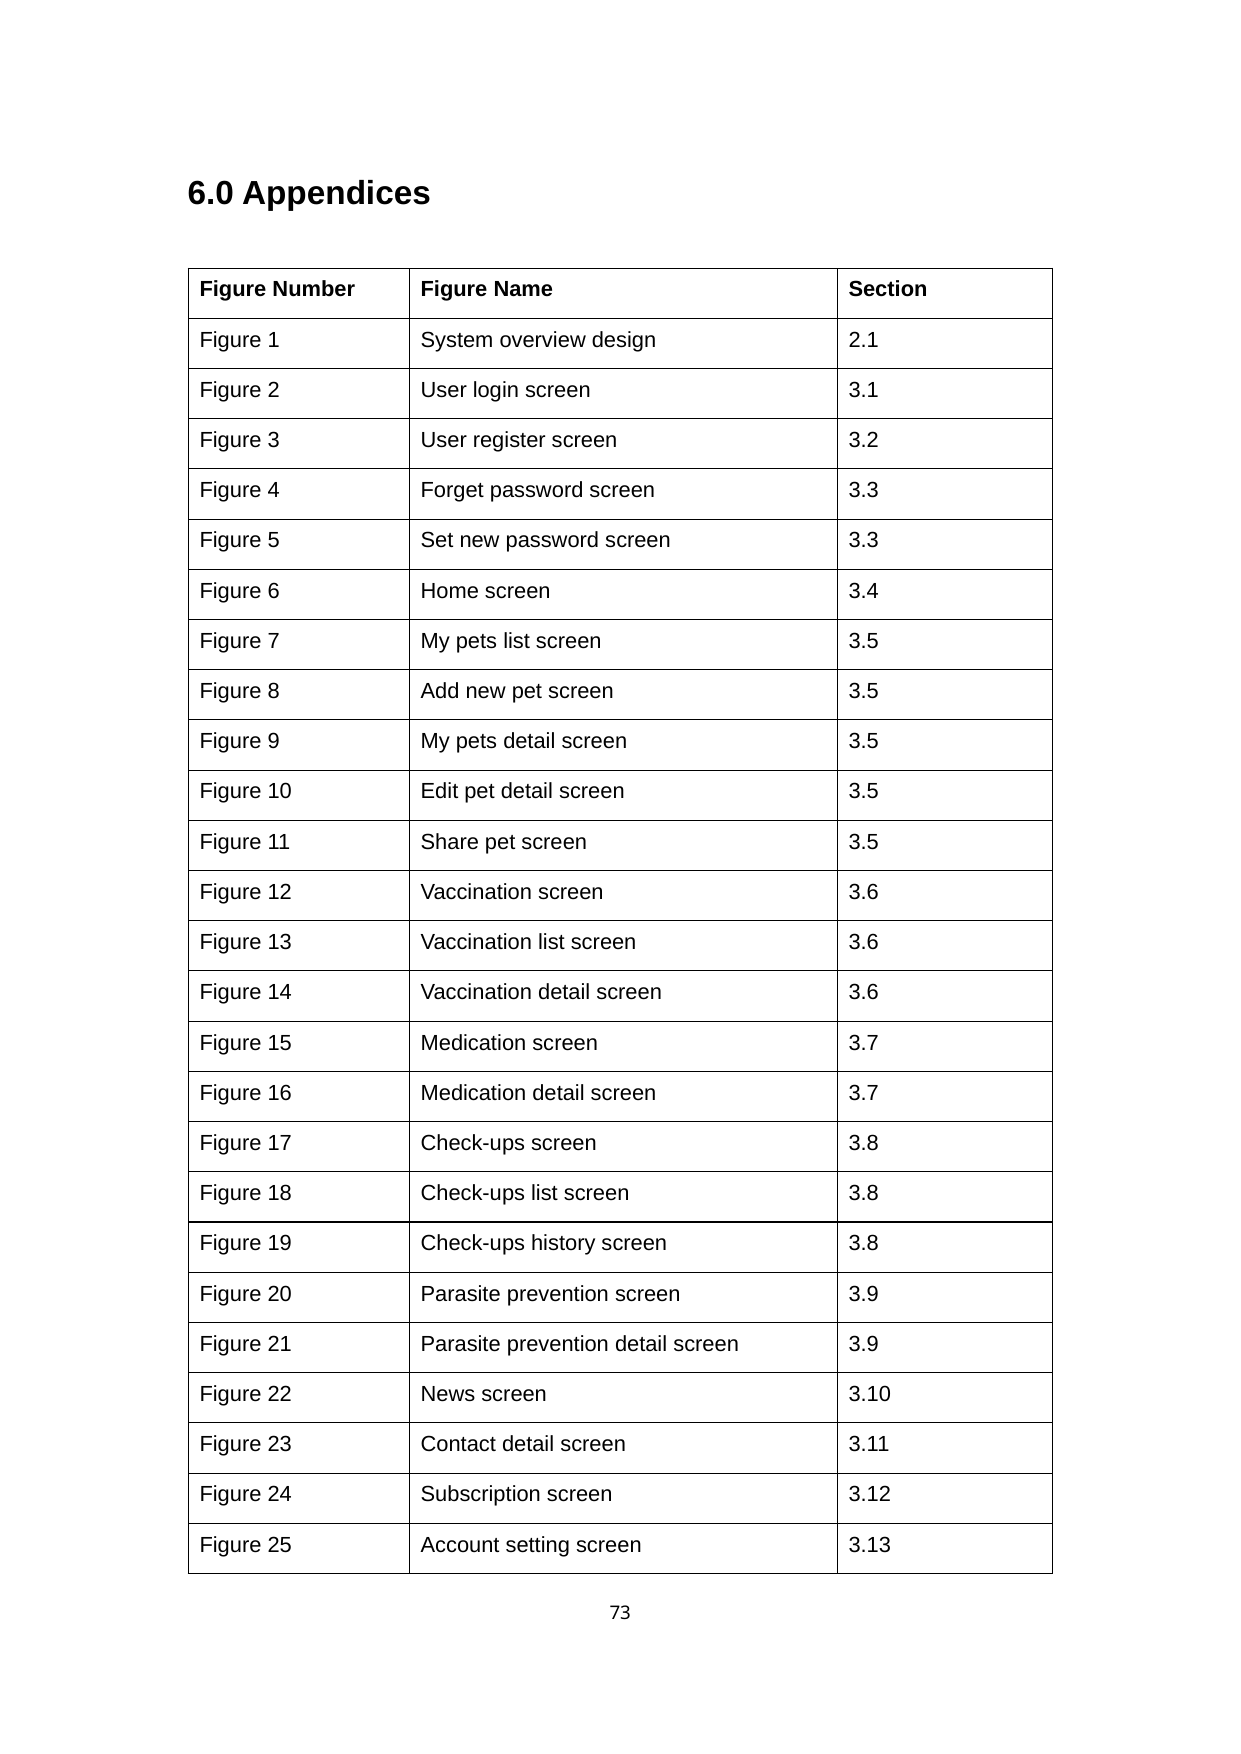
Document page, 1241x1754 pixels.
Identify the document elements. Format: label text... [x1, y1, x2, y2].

table_cell 3.7 [838, 1072, 1052, 1121]
table_cell Edit pet detail screen [410, 771, 837, 820]
table_cell 3.5 [838, 821, 1052, 870]
table_cell Figure 20 [189, 1273, 409, 1322]
table_cell 3.9 [838, 1273, 1052, 1322]
table_cell Figure 19 [189, 1223, 409, 1272]
table_cell 3.5 [838, 620, 1052, 669]
table_cell Forget password screen [410, 469, 837, 518]
table_cell Figure 21 [189, 1323, 409, 1372]
table_header Figure Name [410, 269, 837, 318]
table_cell My pets list screen [410, 620, 837, 669]
table_cell Account setting screen [410, 1524, 837, 1573]
table_cell Medication screen [410, 1022, 837, 1071]
table_cell Add new pet screen [410, 670, 837, 719]
table_cell Check-ups screen [410, 1122, 837, 1171]
table_cell Figure 10 [189, 771, 409, 820]
table_cell Figure 3 [189, 419, 409, 468]
table_cell 2.1 [838, 319, 1052, 368]
table_cell 3.5 [838, 670, 1052, 719]
table_cell Figure 1 [189, 319, 409, 368]
table_cell 3.10 [838, 1373, 1052, 1422]
table_cell Check-ups history screen [410, 1223, 837, 1272]
table_cell Figure 18 [189, 1172, 409, 1221]
table_cell News screen [410, 1373, 837, 1422]
table_header Figure Number [189, 269, 409, 318]
table_cell Figure 15 [189, 1022, 409, 1071]
table_cell Figure 7 [189, 620, 409, 669]
table_cell 3.5 [838, 771, 1052, 820]
table_cell 3.7 [838, 1022, 1052, 1071]
table_cell 3.11 [838, 1423, 1052, 1472]
table_cell Check-ups list screen [410, 1172, 837, 1221]
table_cell 3.6 [838, 921, 1052, 970]
table_cell 3.6 [838, 871, 1052, 920]
table_cell Figure 17 [189, 1122, 409, 1171]
table_cell Figure 9 [189, 720, 409, 769]
table_cell Figure 2 [189, 369, 409, 418]
table_cell Share pet screen [410, 821, 837, 870]
table_cell Set new password screen [410, 520, 837, 569]
table_cell Figure 22 [189, 1373, 409, 1422]
table_cell Figure 11 [189, 821, 409, 870]
table_cell Figure 5 [189, 520, 409, 569]
subtitle 6.0 Appendices [187, 160, 1053, 225]
table_cell User login screen [410, 369, 837, 418]
table_cell Parasite prevention screen [410, 1273, 837, 1322]
table_cell Figure 24 [189, 1474, 409, 1523]
table_cell Figure 25 [189, 1524, 409, 1573]
table_header Section [838, 269, 1052, 318]
table_cell Figure 14 [189, 971, 409, 1021]
table_cell 3.6 [838, 971, 1052, 1021]
table_cell 3.9 [838, 1323, 1052, 1372]
table_cell Figure 23 [189, 1423, 409, 1472]
table_cell Figure 12 [189, 871, 409, 920]
table_cell Figure 4 [189, 469, 409, 518]
table_cell 3.2 [838, 419, 1052, 468]
table_cell Figure 13 [189, 921, 409, 970]
table_cell Medication detail screen [410, 1072, 837, 1121]
table_cell 3.8 [838, 1172, 1052, 1221]
table_cell 3.4 [838, 570, 1052, 619]
table_cell System overview design [410, 319, 837, 368]
table_cell 3.8 [838, 1122, 1052, 1171]
table_cell Figure 8 [189, 670, 409, 719]
table_cell Vaccination detail screen [410, 971, 837, 1021]
table_cell Contact detail screen [410, 1423, 837, 1472]
table_cell Figure 6 [189, 570, 409, 619]
table_cell 3.13 [838, 1524, 1052, 1573]
table_cell Parasite prevention detail screen [410, 1323, 837, 1372]
table_cell User register screen [410, 419, 837, 468]
table_cell 3.3 [838, 469, 1052, 518]
table_cell Vaccination screen [410, 871, 837, 920]
table_cell Figure 16 [189, 1072, 409, 1121]
table_cell Vaccination list screen [410, 921, 837, 970]
table_cell 3.5 [838, 720, 1052, 769]
table_cell My pets detail screen [410, 720, 837, 769]
table_cell 3.8 [838, 1223, 1052, 1272]
table_cell 3.12 [838, 1474, 1052, 1523]
table_cell Home screen [410, 570, 837, 619]
table_cell 3.3 [838, 520, 1052, 569]
table_cell Subscription screen [410, 1474, 837, 1523]
table_cell 3.1 [838, 369, 1052, 418]
